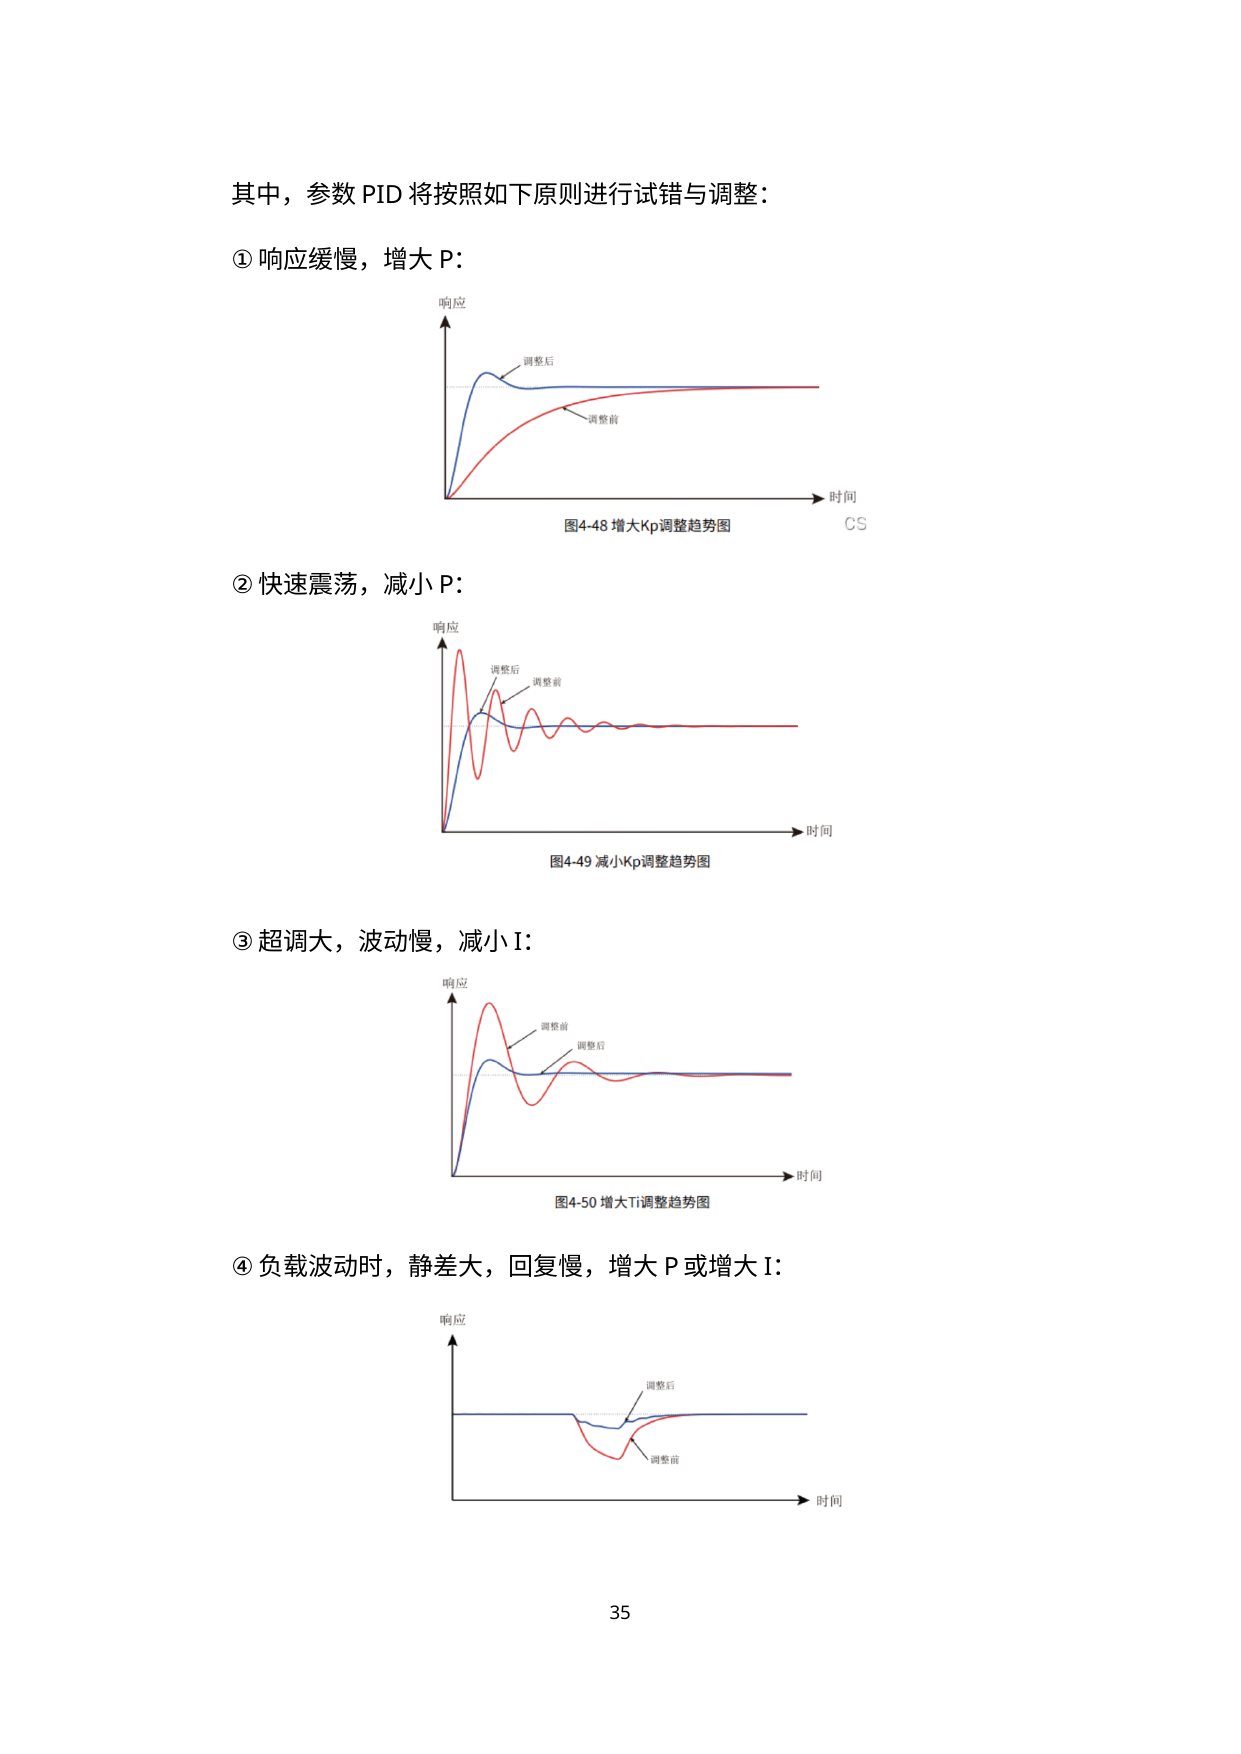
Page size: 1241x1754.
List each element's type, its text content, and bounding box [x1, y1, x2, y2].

text ③超调大，波动慢，减小I： [187, 907, 1053, 972]
text ②快速震荡，减小P： [187, 550, 1053, 615]
picture [417, 289, 867, 538]
picture [421, 1297, 863, 1517]
text 其中，参数PID将按照如下原则进行试错与调整： [187, 160, 1053, 225]
text ①响应缓慢，增大P： [187, 225, 1053, 290]
text ④负载波动时，静差大，回复慢，增大P或增大I： [187, 1232, 1053, 1297]
picture [423, 972, 861, 1219]
picture [423, 614, 861, 876]
